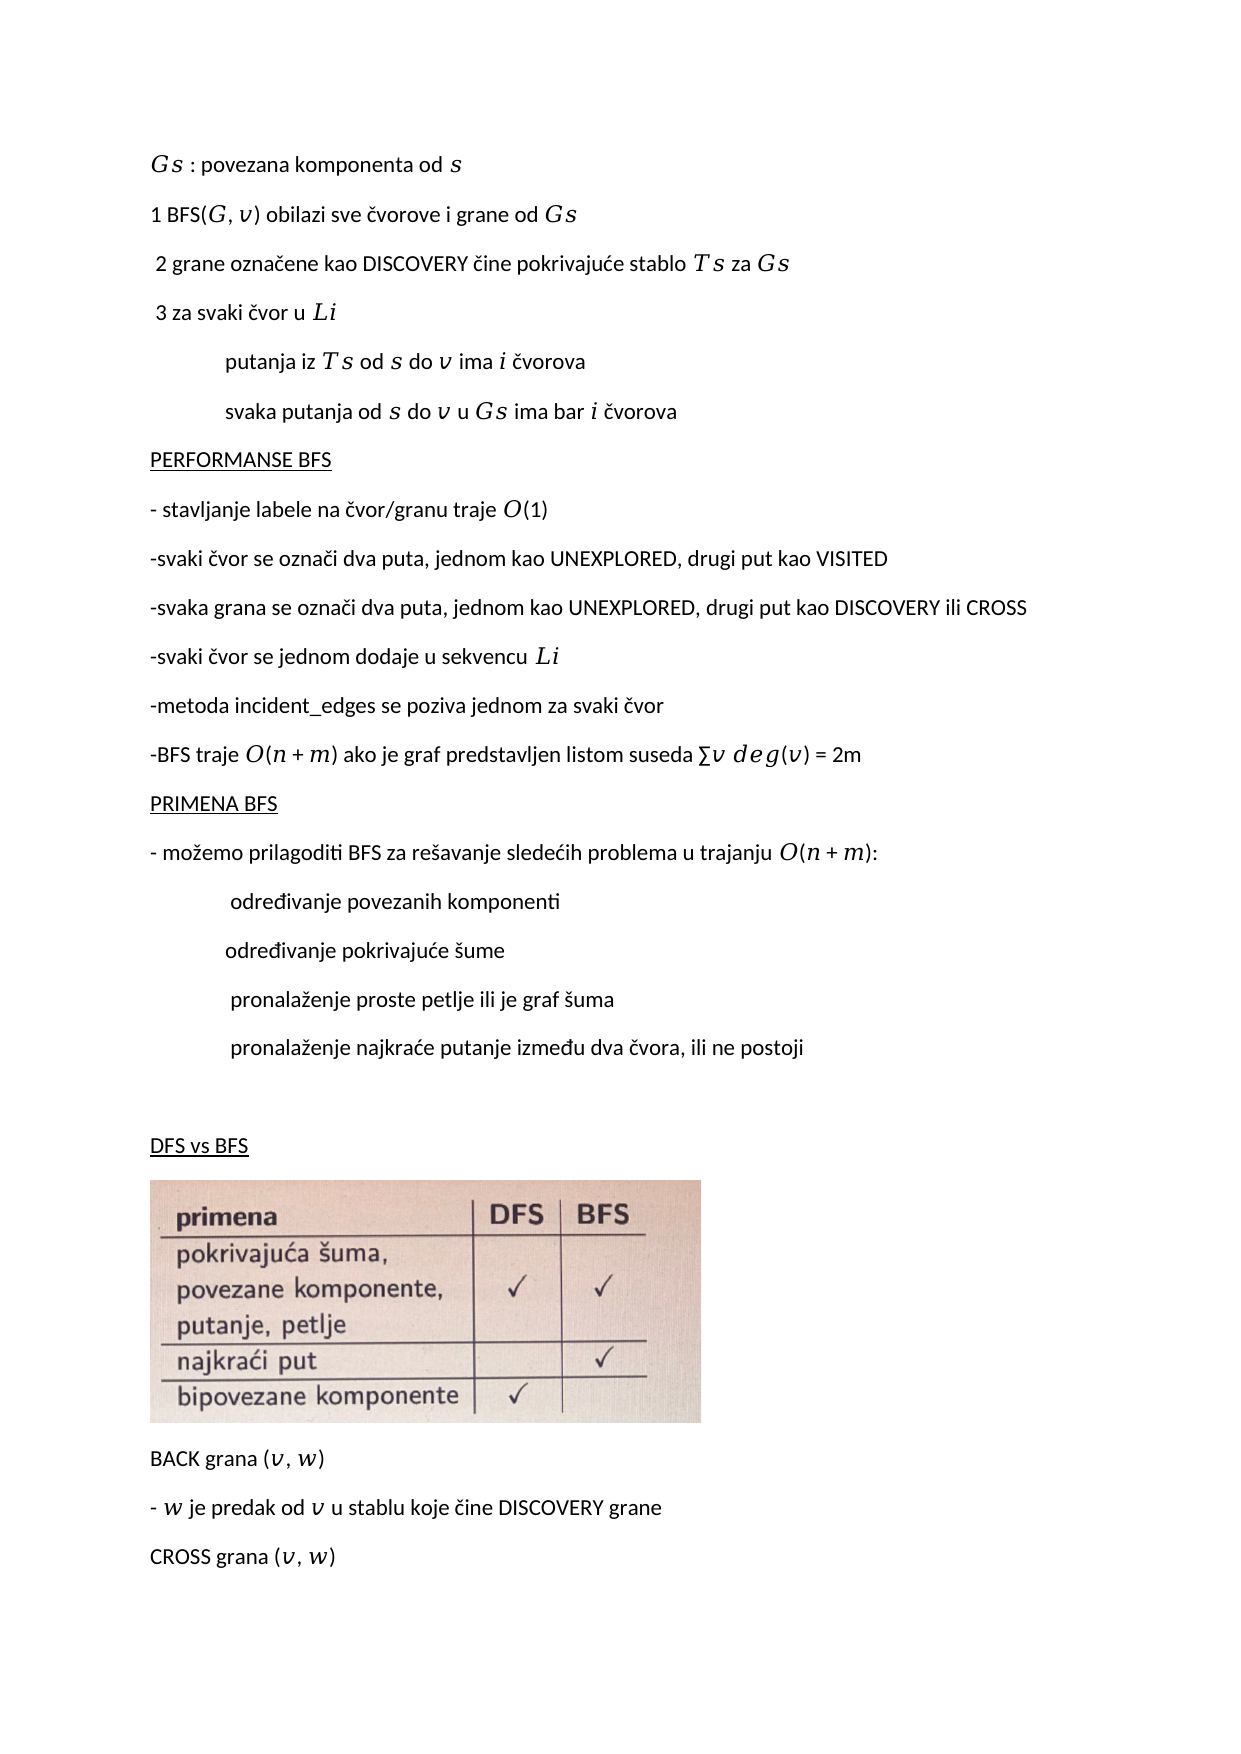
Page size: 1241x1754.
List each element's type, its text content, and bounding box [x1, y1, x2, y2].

text -metoda incident_edges se poziva jednom za svaki čvor [150, 691, 1090, 719]
text 𝐺𝑠 : povezana komponenta od 𝑠 [150, 150, 1090, 178]
text -svaka grana se označi dva puta, jednom kao UNEXPLORED, drugi put kao DISCOVERY ili CROSS [150, 593, 1090, 621]
text pronalaženje proste petlje ili je graf šuma [150, 985, 1090, 1013]
text - 𝑤 je predak od 𝑣 u stablu koje čine DISCOVERY grane [150, 1493, 1090, 1521]
text DFS vs BFS [150, 1131, 1090, 1159]
text - stavljanje labele na čvor/granu traje 𝑂(1) [150, 494, 1090, 523]
text PERFORMANSE BFS [150, 446, 1090, 474]
text CROSS grana (𝑣, 𝑤) [150, 1542, 1090, 1570]
text 2 grane označene kao DISCOVERY čine pokrivajuće stablo 𝑇𝑠 za 𝐺𝑠 [150, 248, 1090, 277]
text 3 za svaki čvor u 𝐿𝑖 [150, 298, 1090, 326]
text određivanje pokrivajuće šume [150, 936, 1090, 964]
text određivanje povezanih komponenti [150, 887, 1090, 915]
text -svaki čvor se označi dva puta, jednom kao UNEXPLORED, drugi put kao VISITED [150, 544, 1090, 572]
text 1 BFS(𝐺, 𝑣) obilazi sve čvorove i grane od 𝐺𝑠 [150, 199, 1090, 228]
text PRIMENA BFS [150, 789, 1090, 817]
picture [150, 1180, 702, 1423]
text - možemo prilagoditi BFS za rešavanje sledećih problema u trajanju 𝑂(𝑛 + 𝑚): [150, 838, 1090, 866]
text BACK grana (𝑣, 𝑤) [150, 1443, 1090, 1472]
text putanja iz 𝑇𝑠 od 𝑠 do 𝑣 ima 𝑖 čvorova [150, 347, 1090, 376]
text pronalaženje najkraće putanje između dva čvora, ili ne postoji [150, 1033, 1090, 1062]
text svaka putanja od 𝑠 do 𝑣 u 𝐺𝑠 ima bar 𝑖 čvorova [150, 396, 1090, 425]
text -BFS traje 𝑂(𝑛 + 𝑚) ako je graf predstavljen listom suseda ∑𝑣 𝑑𝑒𝑔(𝑣) = 2m [150, 739, 1090, 768]
text -svaki čvor se jednom dodaje u sekvencu 𝐿𝑖 [150, 641, 1090, 670]
